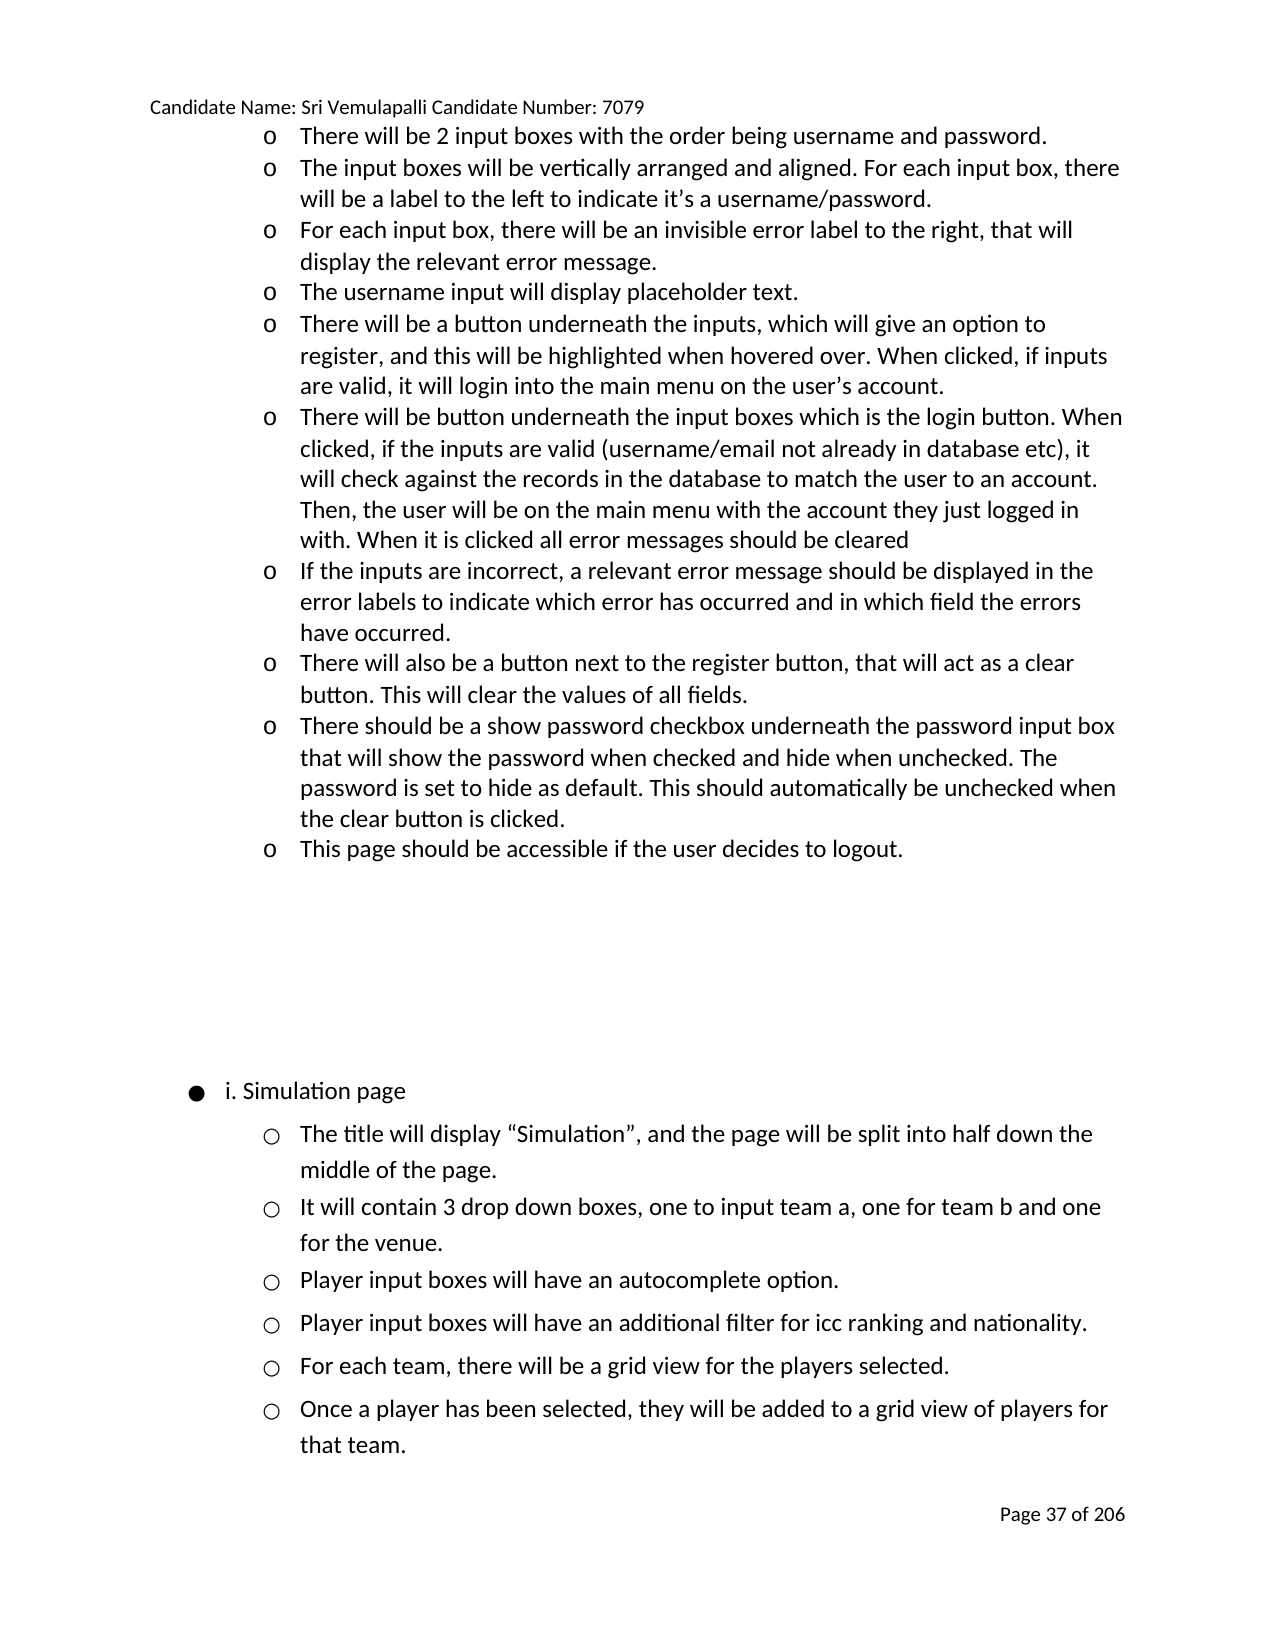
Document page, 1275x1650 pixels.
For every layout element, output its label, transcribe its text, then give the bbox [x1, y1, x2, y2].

list Player input boxes will have an autocomplete option. [262, 1258, 1125, 1301]
list The title will display “Simulation”, and the page will be split into half down the middle of the page. [262, 1112, 1125, 1185]
list There will be button underneath the input boxes which is the login button. When clicked, if the inputs are valid (username/email not already in database etc), it will check against the records in the database to match the user to an account. Then, the user will be on the main menu with the account they just logged in with. When it is clicked all error messages should be cleared [262, 401, 1125, 555]
list The input boxes will be vertically arranged and aligned. For each input box, there will be a label to the left to indicate it’s a username/password. [262, 152, 1125, 214]
list For each team, there will be a grid view for the players selected. [262, 1343, 1125, 1386]
list This page should be accessible if the user decides to logout. [262, 833, 1125, 865]
list i. Simulation page [187, 1069, 1125, 1112]
list There will be 2 input boxes with the order being username and password. [262, 120, 1125, 152]
list If the inputs are incorrect, a relevant error message should be displayed in the error labels to indicate which error has occurred and in which field the errors have occurred. [262, 555, 1125, 648]
list It will contain 3 drop down boxes, one to input team a, one for team b and one for the venue. [262, 1185, 1125, 1258]
list There will be a button underneath the inputs, which will give an option to register, and this will be highlighted when hovered over. When clicked, if inputs are valid, it will login into the main menu on the user’s account. [262, 308, 1125, 401]
list The username input will display placeholder text. [262, 276, 1125, 308]
list Player input boxes will have an additional filter for icc ranking and nationality. [262, 1301, 1125, 1343]
list Once a player has been selected, they will be added to a grid view of players for that team. [262, 1386, 1125, 1459]
list There will also be a button next to the register button, that will act as a clear button. This will clear the values of all fields. [262, 648, 1125, 710]
list For each input box, there will be an invisible error label to the right, that will display the relevant error message. [262, 214, 1125, 276]
list There should be a show password checkbox underneath the password input box that will show the password when checked and hide when unchecked. The password is set to hide as default. This should automatically be unchecked when the clear button is clicked. [262, 710, 1125, 833]
